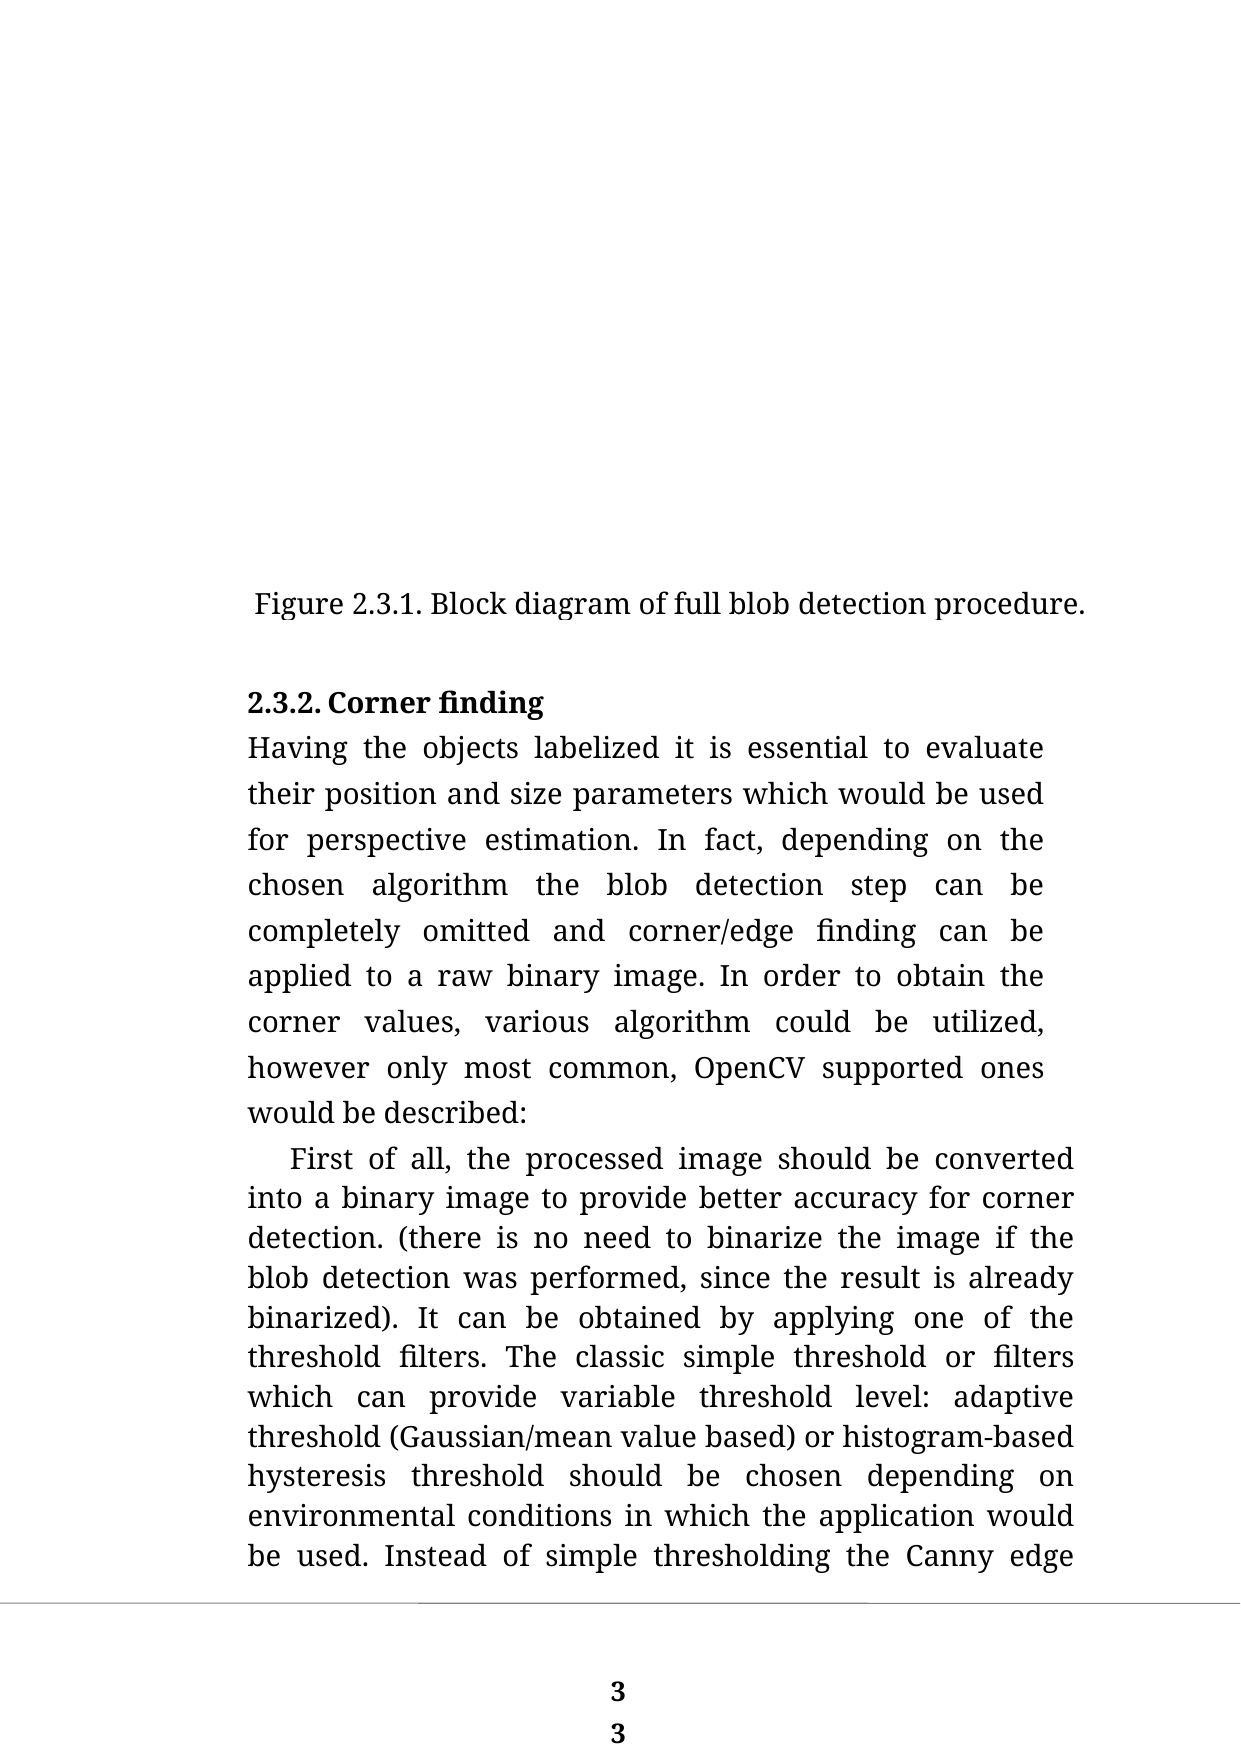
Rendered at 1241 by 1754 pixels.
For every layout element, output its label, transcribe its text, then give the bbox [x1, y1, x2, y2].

text Having the objects labelized it is essential to evaluate their position and size parameters which would be used for perspective estimation. In fact, depending on the chosen algorithm the blob detection step can be completely omitted and corner/edge finding can be applied to a raw binary image. In order to obtain the corner values, various algorithm could be utilized, however only most common, OpenCV supported ones would be described: [247, 727, 1045, 1132]
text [247, 1138, 1075, 1575]
list Corner finding [247, 682, 1045, 722]
